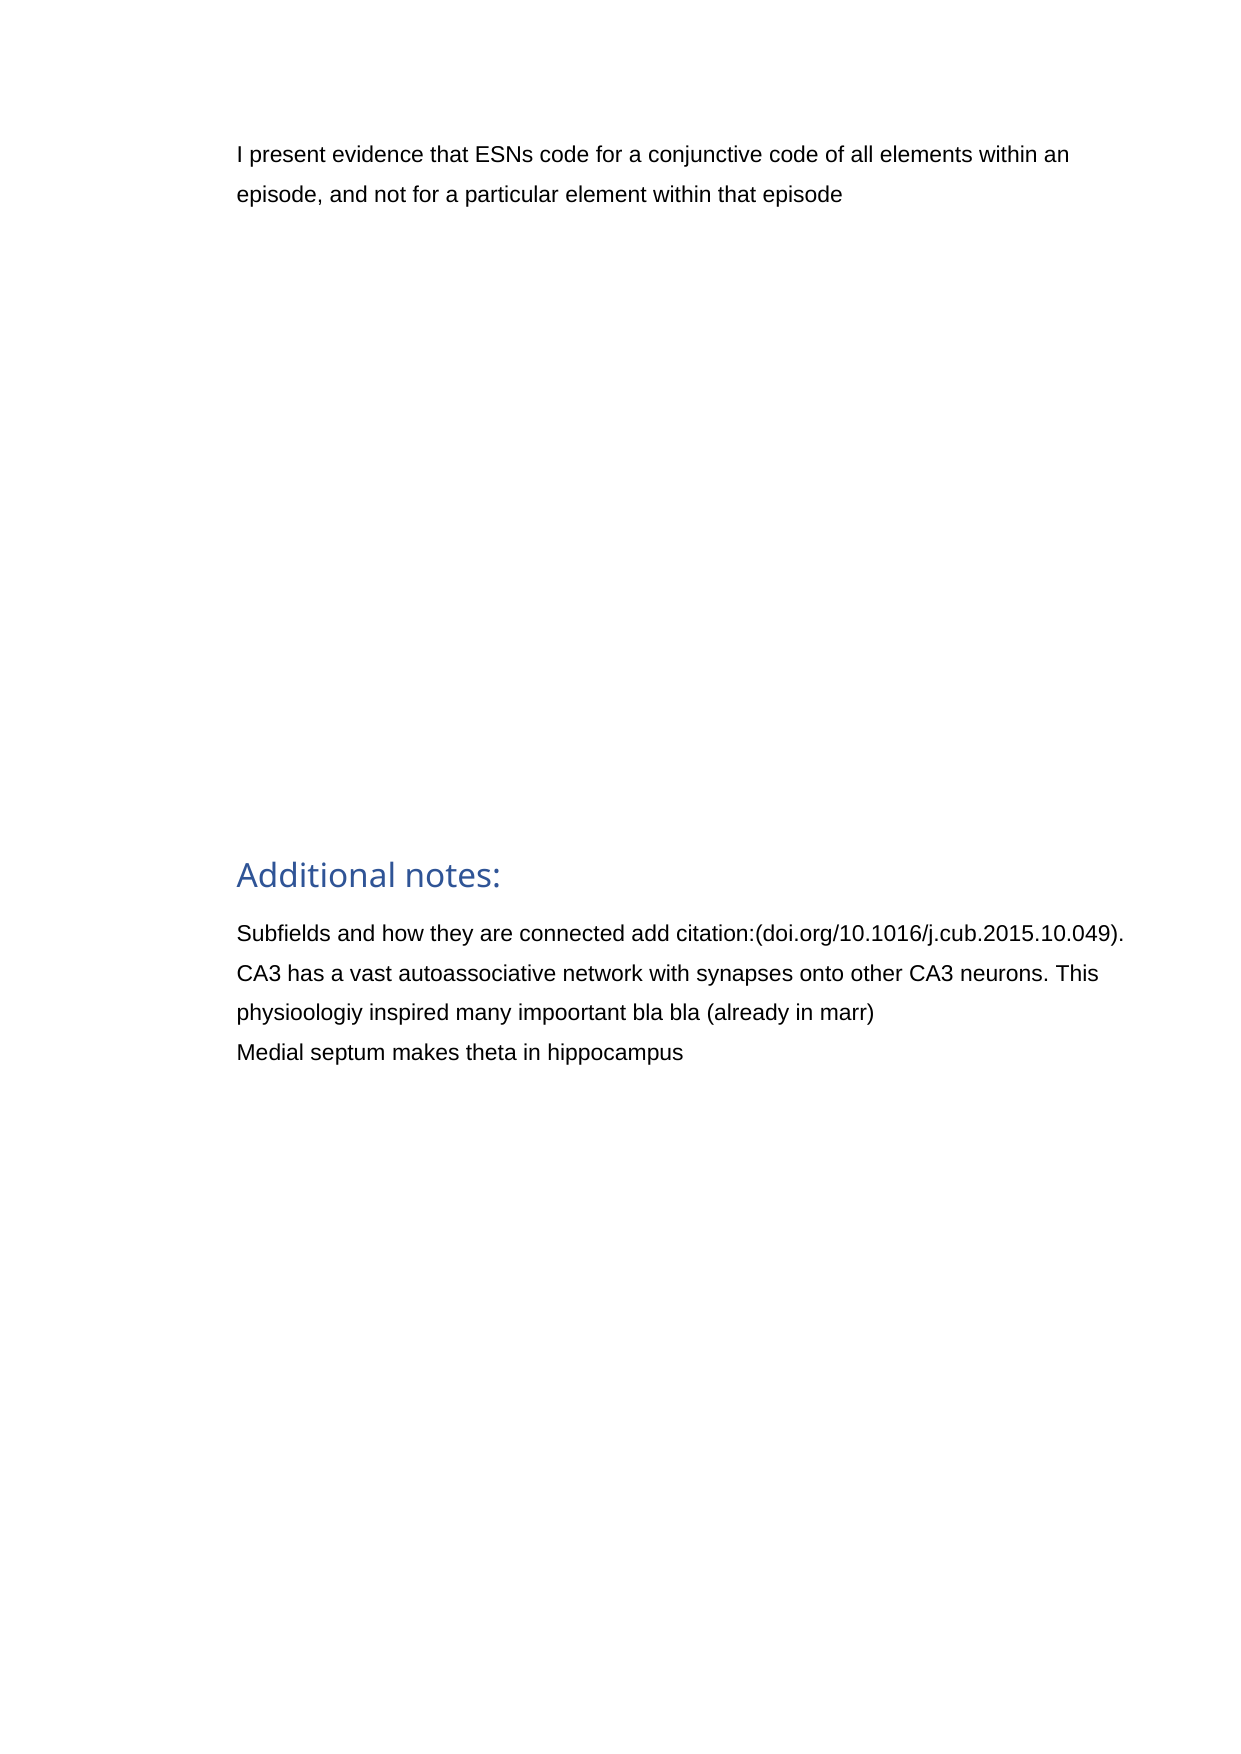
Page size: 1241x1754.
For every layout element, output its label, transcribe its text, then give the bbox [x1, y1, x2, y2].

text Medial septum makes theta in hippocampus [236, 1038, 1152, 1065]
subtitle Additional notes: [236, 852, 1152, 897]
text CA3 has a vast autoassociative network with synapses onto other CA3 neurons. This physioologiy inspired many impoortant bla bla (already in marr) [236, 959, 1152, 1025]
text I present evidence that ESNs code for a conjunctive code of all elements within an episode, and not for a particular element within that episode [236, 141, 1152, 207]
text Subfields and how they are connected add citation:(doi.org/10.1016/j.cub.2015.10.049). [236, 920, 1152, 946]
